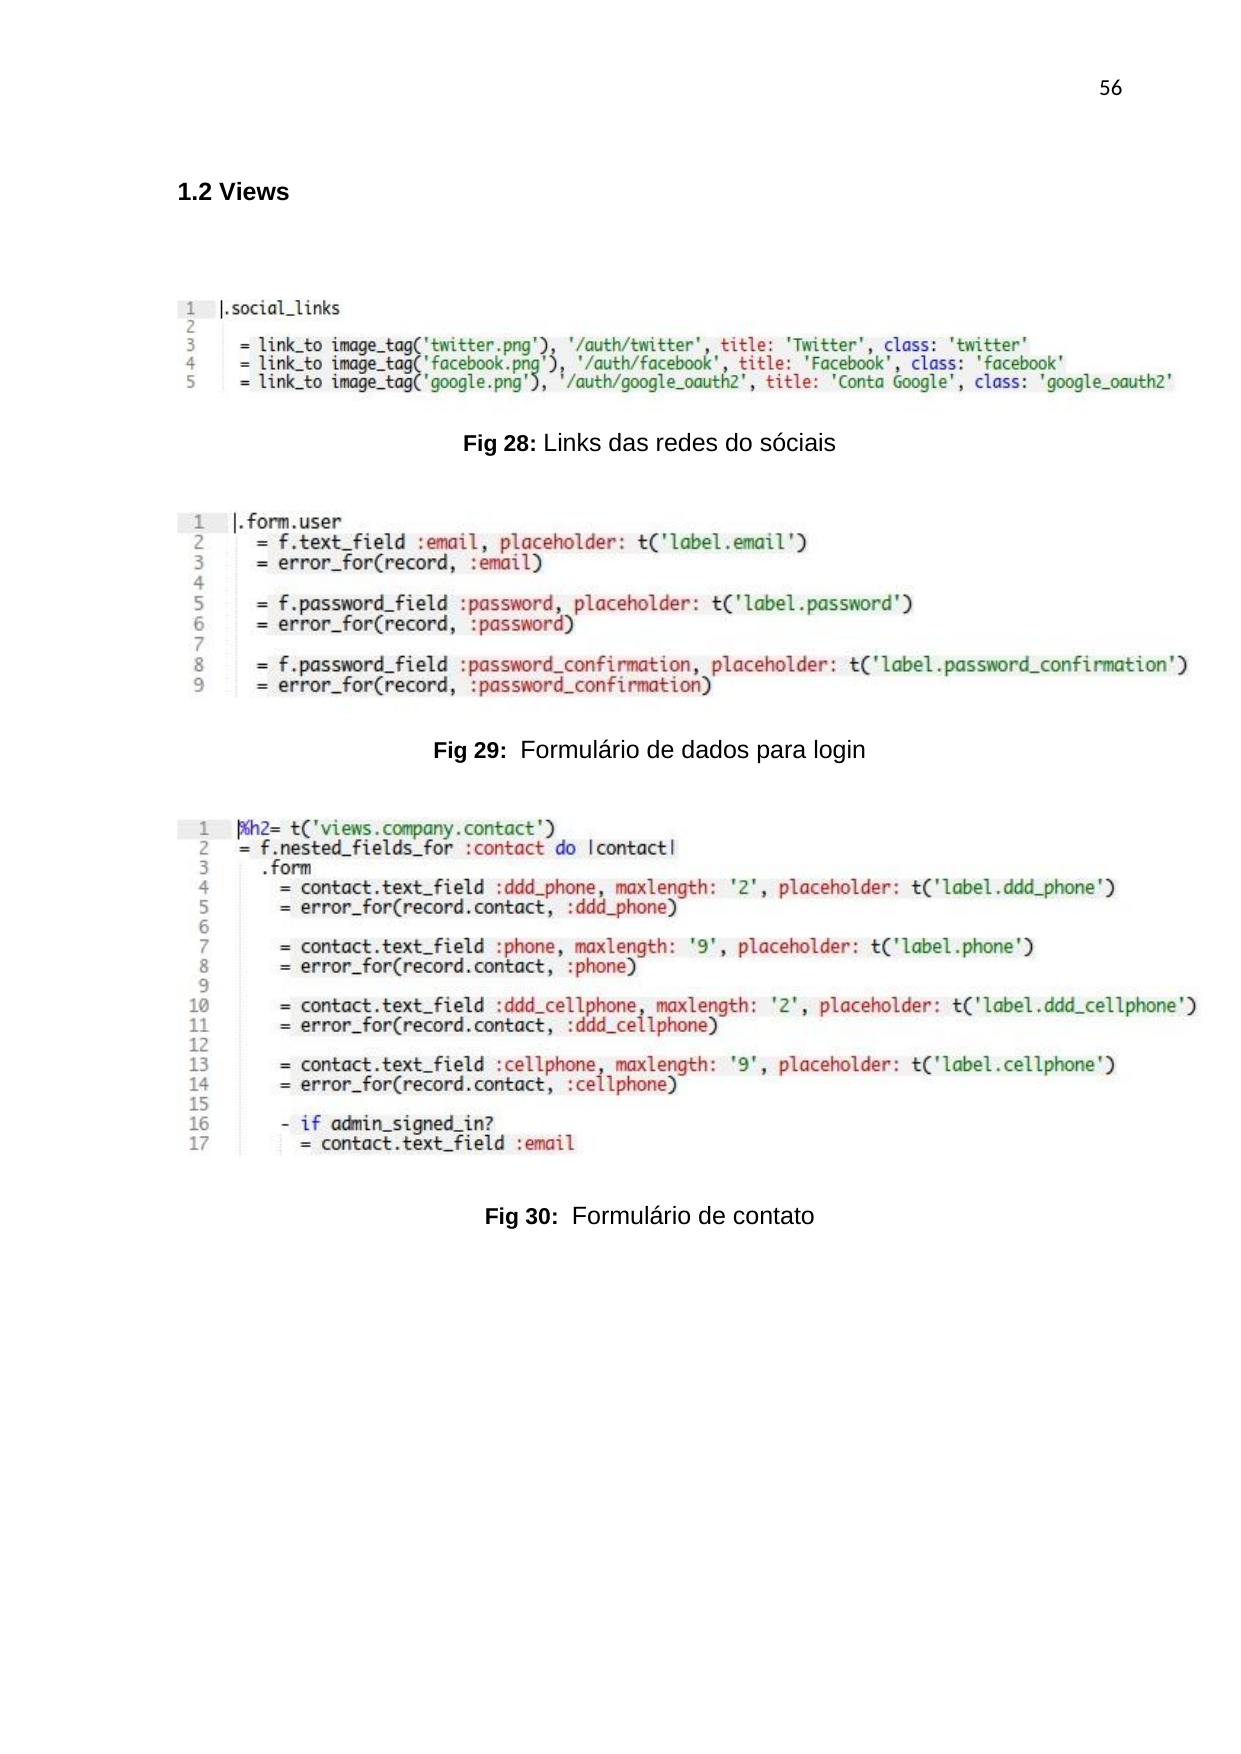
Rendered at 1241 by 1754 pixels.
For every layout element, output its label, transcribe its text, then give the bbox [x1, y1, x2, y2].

picture [177, 510, 1206, 722]
text Fig 28: Links das redes do sóciais [177, 428, 1122, 457]
picture [177, 299, 1192, 415]
text 1.2 Views [177, 177, 1122, 206]
text Fig 30: Formulário de contato [177, 1201, 1122, 1229]
text Fig 29: Formulário de dados para login [177, 735, 1122, 763]
picture [177, 817, 1207, 1188]
